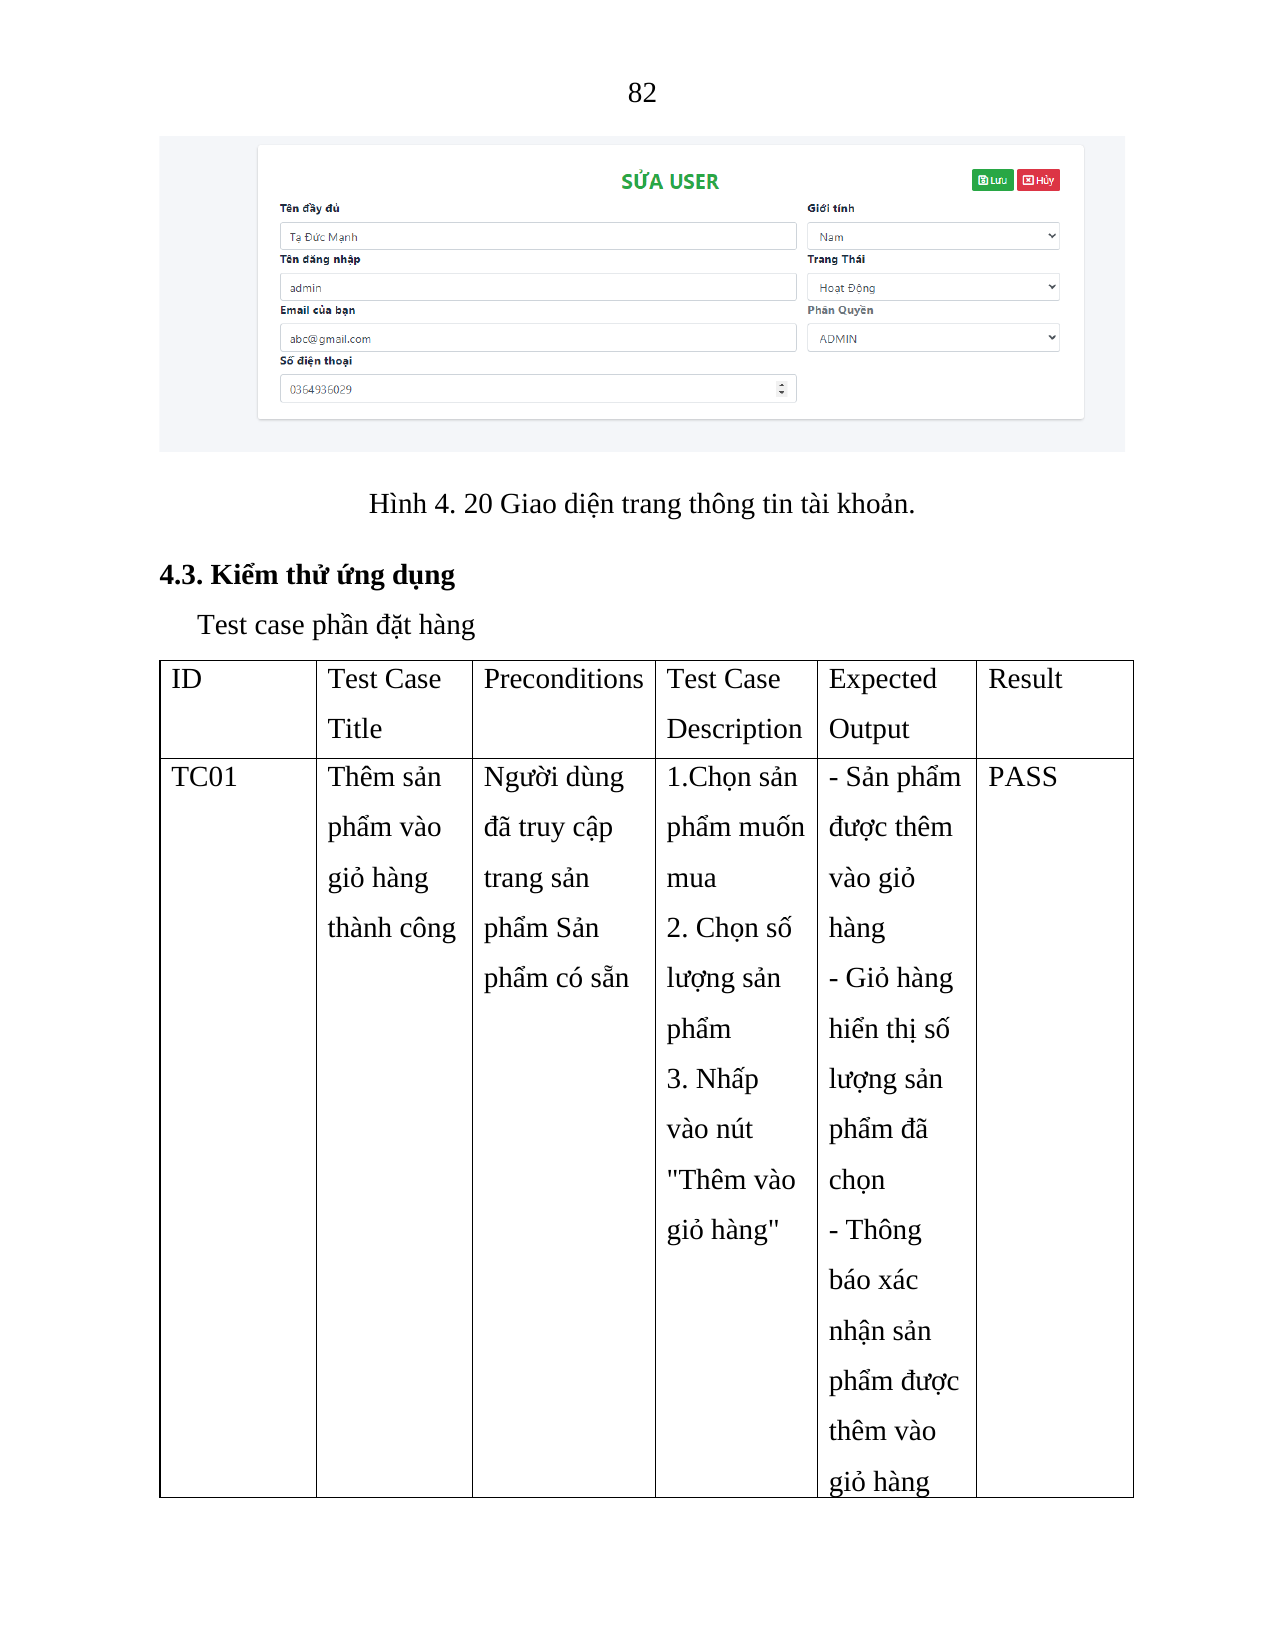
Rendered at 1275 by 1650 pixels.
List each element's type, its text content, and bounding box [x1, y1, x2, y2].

text Hình 4. 20 Giao diện trang thông tin tài khoản. [159, 486, 1125, 519]
subtitle 4.3. Kiểm thử ứng dụng [159, 557, 1125, 591]
picture [159, 136, 1125, 452]
text Test case phần đặt hàng [159, 607, 1125, 641]
